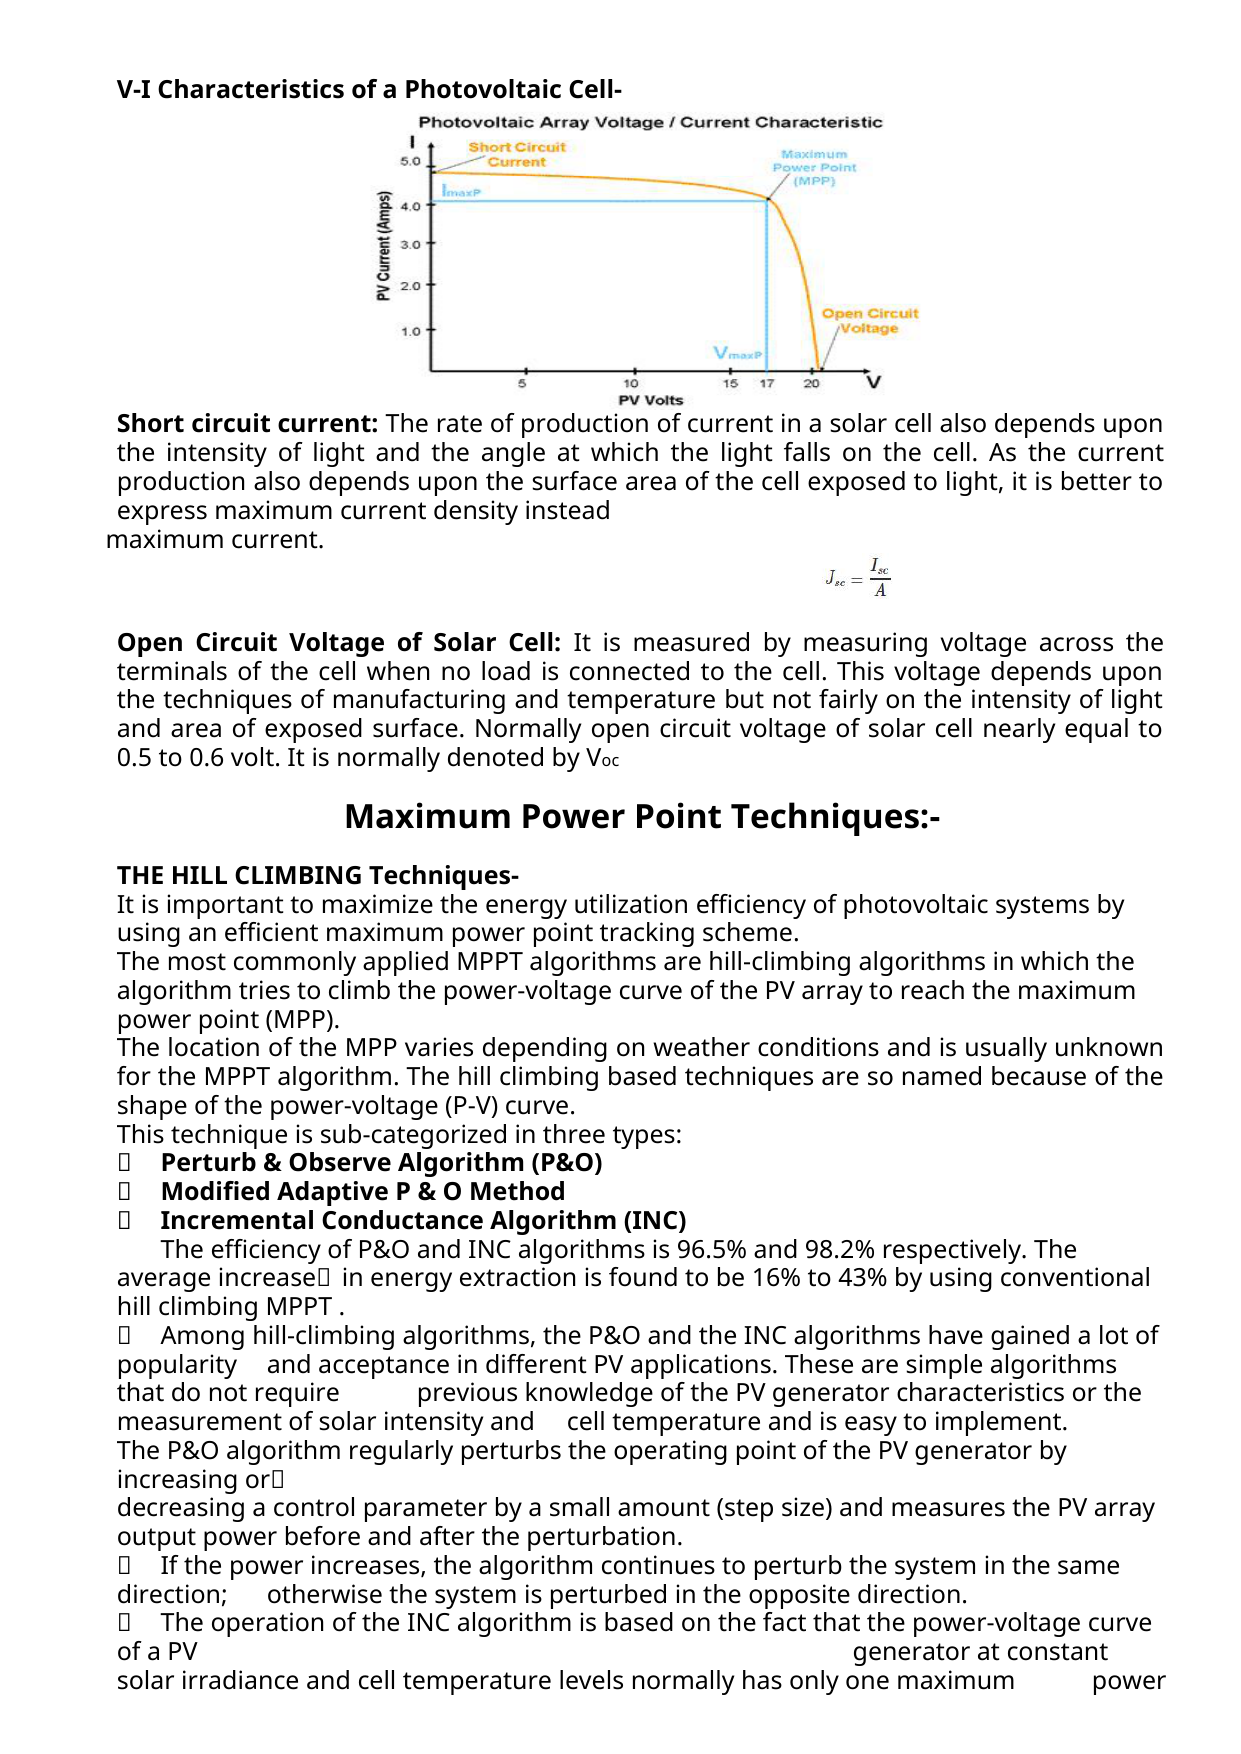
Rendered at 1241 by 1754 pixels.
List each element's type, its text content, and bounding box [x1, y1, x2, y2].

text This technique is sub-categorized in three types:  Perturb & Observe Algorithm (P&O)  Modified Adaptive P & O Method  Incremental Conductance Algorithm (INC) The efficiency of P&O and INC algorithms is 96.5% and 98.2% respectively. The average increase in energy extraction is found to be 16% to 43% by using conventional hill climbing MPPT . [117, 1120, 1167, 1321]
text The P&O algorithm regularly perturbs the operating point of the PV generator by increasing or decreasing a control parameter by a small amount (step size) and measures the PV array output power before and after the perturbation. [117, 1436, 1167, 1551]
text  Among hill-climbing algorithms, the P&O and the INC algorithms have gained a lot of popularity and acceptance in different PV applications. These are simple algorithms that do not require previous knowledge of the PV generator characteristics or the measurement of solar intensity and cell temperature and is easy to implement. [117, 1321, 1167, 1436]
picture [347, 103, 937, 410]
table_header maximum current. [105, 525, 631, 606]
text The most commonly applied MPPT algorithms are hill-climbing algorithms in which the algorithm tries to climb the power-voltage curve of the PV array to reach the maximum power point (MPP). [117, 948, 1167, 1034]
text Maximum Power Point Techniques:- [117, 799, 1167, 836]
text The location of the MPP varies depending on weather conditions and is usually unknown for the MPPT algorithm. The hill climbing based techniques are so named because of the shape of the power-voltage (P-V) curve. [117, 1034, 1165, 1120]
text Open Circuit Voltage of Solar Cell: It is measured by measuring voltage across the terminals of the cell when no load is connected to the cell. This voltage depends upon the techniques of manufacturing and temperature but not fairly on the intensity of light and area of exposed surface. Normally open circuit voltage of solar cell nearly equal to 0.5 to 0.6 volt. It is normally denoted by Voc [117, 628, 1165, 772]
text  If the power increases, the algorithm continues to perturb the system in the same direction; otherwise the system is perturbed in the opposite direction. [117, 1551, 1167, 1609]
text Short circuit current: The rate of production of current in a solar cell also depends upon the intensity of light and the angle at which the light falls on the cell. As the current production also depends upon the surface area of the cell exposed to light, it is better to express maximum current density instead [117, 410, 1165, 525]
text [117, 1609, 1167, 1695]
text V-I Characteristics of a Photovoltaic Cell- [117, 76, 1167, 104]
table_header [631, 525, 1156, 606]
text THE HILL CLIMBING Techniques- It is important to maximize the energy utilization efficiency of photovoltaic systems by using an efficient maximum power point tracking scheme. [117, 861, 1167, 948]
picture [821, 553, 893, 600]
